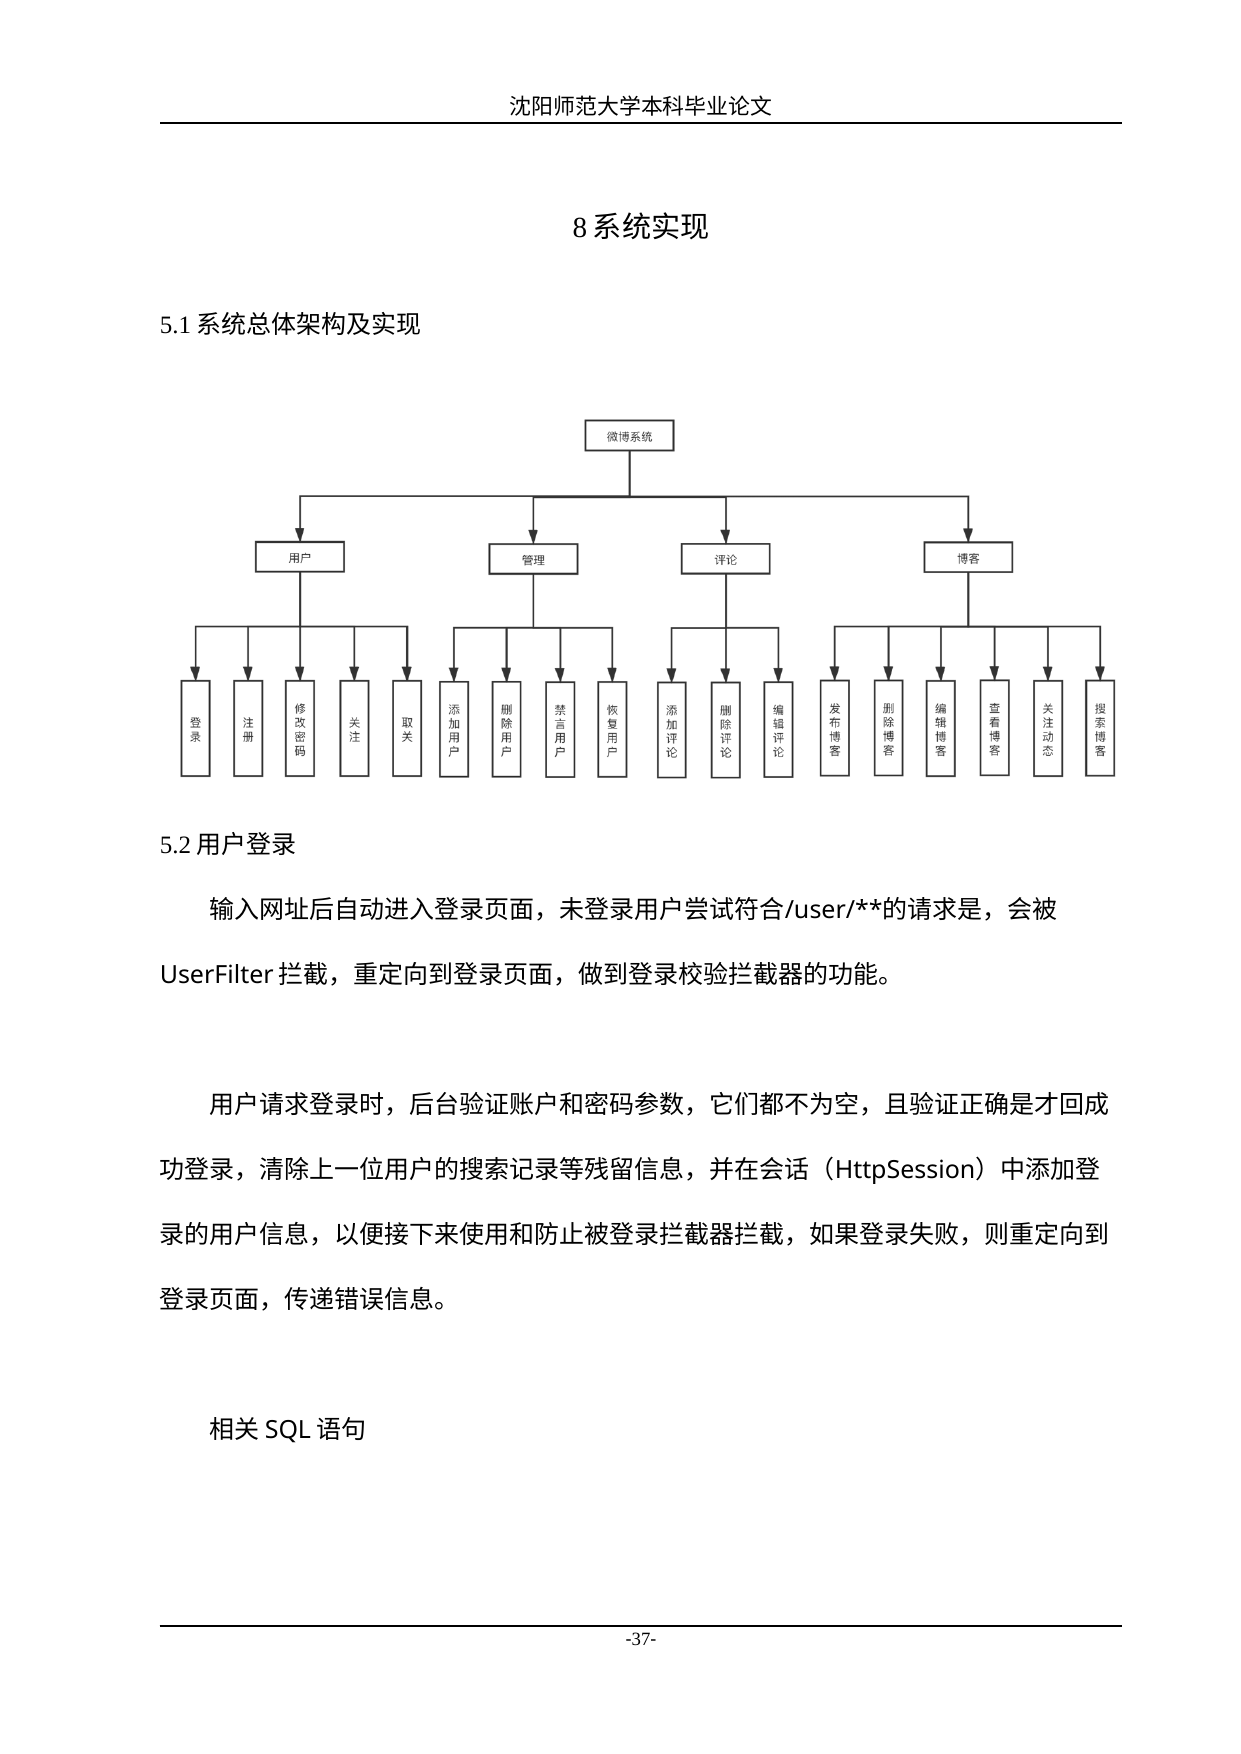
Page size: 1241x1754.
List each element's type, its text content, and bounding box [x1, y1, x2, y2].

text 用户请求登录时，后台验证账户和密码参数，它们都不为空，且验证正确是才回成功登录，清除上一位用户的搜索记录等残留信息，并在会话（HttpSession）中添加登录的用户信息，以便接下来使用和防止被登录拦截器拦截，如果登录失败，则重定向到登录页面，传递错误信息。 [159, 1070, 1122, 1330]
subtitle 5.2用户登录 [159, 810, 1122, 875]
text 相关SQL语句 [159, 1395, 1122, 1460]
text 输入网址后自动进入登录页面，未登录用户尝试符合/user/**的请求是，会被UserFilter拦截，重定向到登录页面，做到登录校验拦截器的功能。 [159, 875, 1122, 1005]
subtitle 8系统实现 [159, 192, 1122, 257]
picture [159, 398, 1135, 799]
